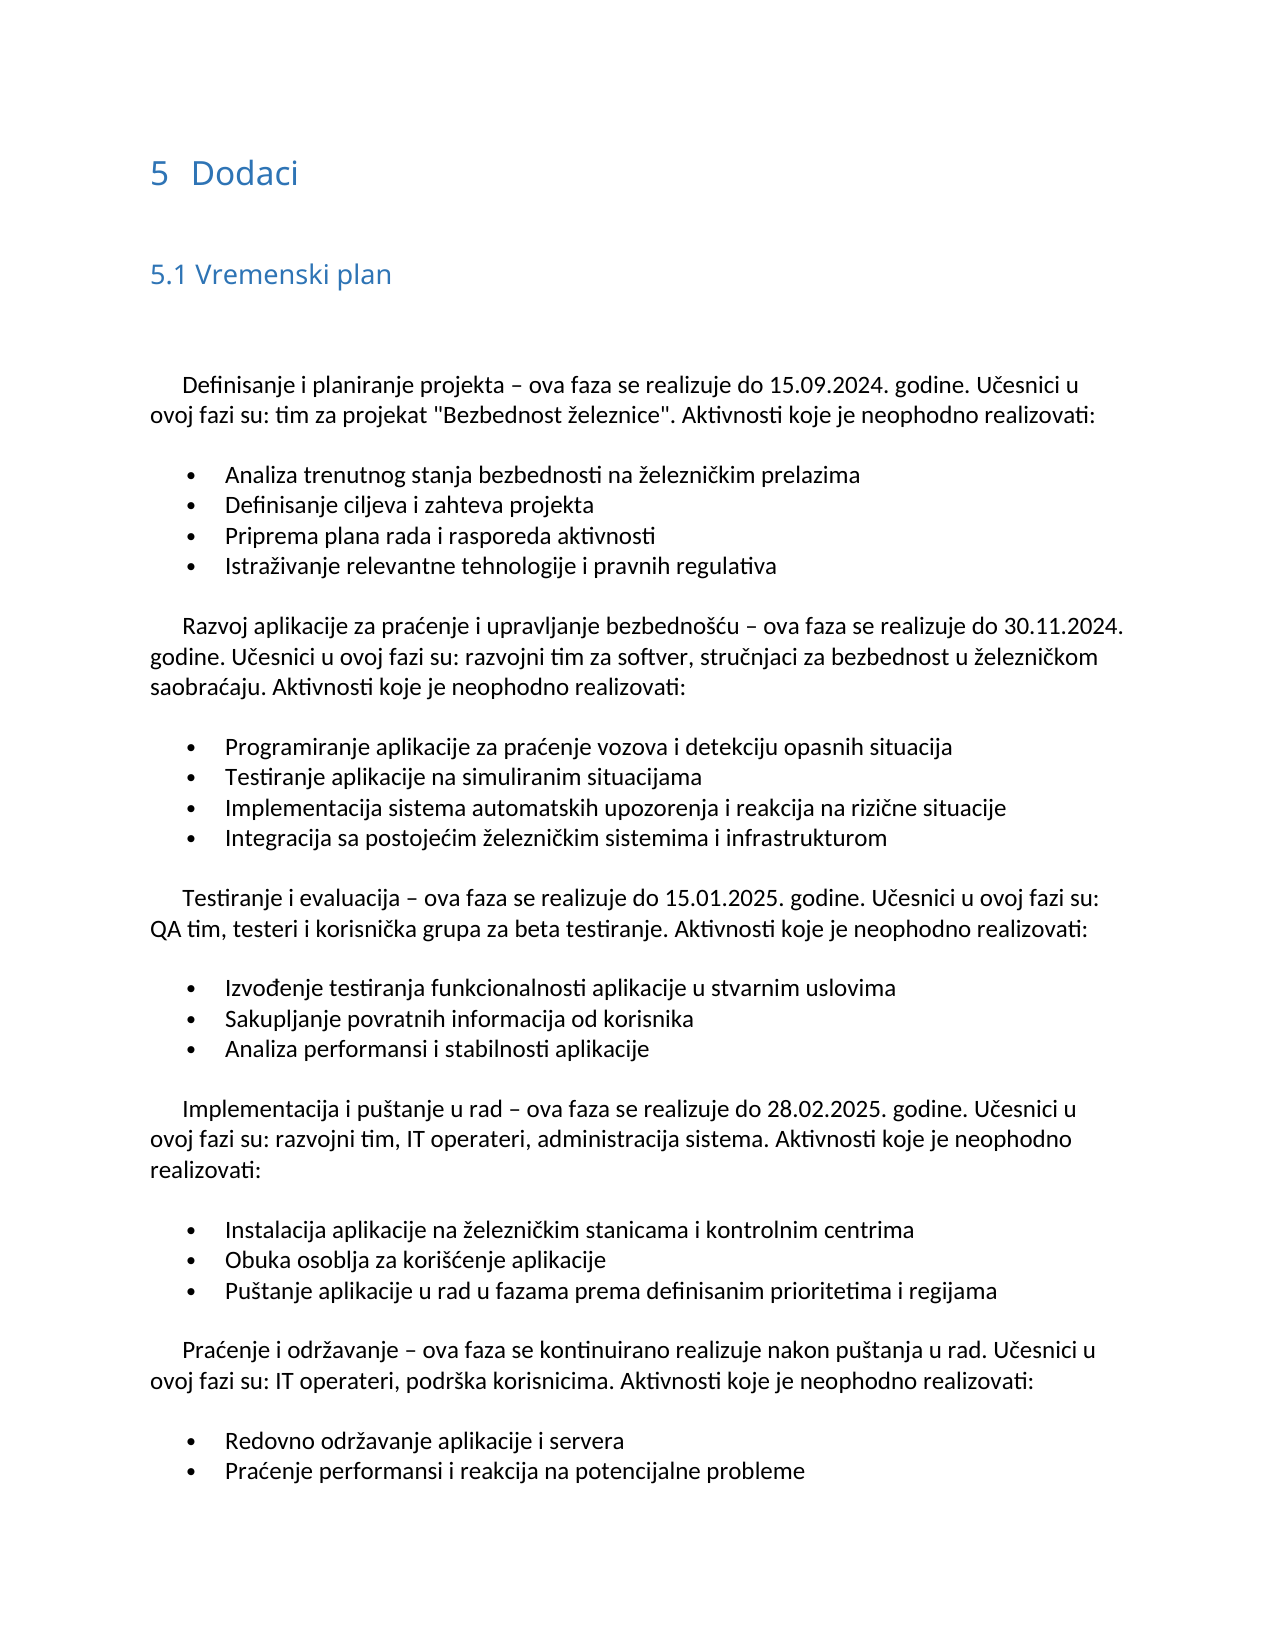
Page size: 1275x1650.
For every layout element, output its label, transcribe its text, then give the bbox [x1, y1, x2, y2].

list Sakupljanje povratnih informacija od korisnika [187, 1003, 1125, 1033]
subtitle Dodaci [150, 150, 1125, 195]
text  Razvoj aplikacije za praćenje i upravljanje bezbednošću – ova faza se realizuje do 30.11.2024. godine. Učesnici u ovoj fazi su: razvojni tim za softver, stručnjaci za bezbednost u železničkom saobraćaju. Aktivnosti koje je neophodno realizovati: [150, 610, 1125, 702]
list Puštanje aplikacije u rad u fazama prema definisanim prioritetima i regijama [187, 1275, 1125, 1305]
list Izvođenje testiranja funkcionalnosti aplikacije u stvarnim uslovima [187, 972, 1125, 1003]
text  Implementacija i puštanje u rad – ova faza se realizuje do 28.02.2025. godine. Učesnici u ovoj fazi su: razvojni tim, IT operateri, administracija sistema. Aktivnosti koje je neophodno realizovati: [150, 1093, 1125, 1185]
list Istraživanje relevantne tehnologije i pravnih regulativa [187, 551, 1125, 581]
list Definisanje ciljeva i zahteva projekta [187, 489, 1125, 520]
list Programiranje aplikacije za praćenje vozova i detekciju opasnih situacija [187, 731, 1125, 761]
list Priprema plana rada i rasporeda aktivnosti [187, 520, 1125, 551]
list Implementacija sistema automatskih upozorenja i reakcija na rizične situacije [187, 792, 1125, 822]
list Testiranje aplikacije na simuliranim situacijama [187, 761, 1125, 792]
list Praćenje performansi i reakcija na potencijalne probleme [187, 1455, 1125, 1486]
list Analiza performansi i stabilnosti aplikacije [187, 1033, 1125, 1064]
list Obuka osoblja za korišćenje aplikacije [187, 1244, 1125, 1275]
list Instalacija aplikacije na železničkim stanicama i kontrolnim centrima [187, 1214, 1125, 1244]
list Redovno održavanje aplikacije i servera [187, 1425, 1125, 1455]
list Analiza trenutnog stanja bezbednosti na železničkim prelazima [187, 459, 1125, 489]
list Integracija sa postojećim železničkim sistemima i infrastrukturom [187, 822, 1125, 853]
text  Testiranje i evaluacija – ova faza se realizuje do 15.01.2025. godine. Učesnici u ovoj fazi su: QA tim, testeri i korisnička grupa za beta testiranje. Aktivnosti koje je neophodno realizovati: [150, 882, 1125, 943]
text  Praćenje i održavanje – ova faza se kontinuirano realizuje nakon puštanja u rad. Učesnici u ovoj fazi su: IT operateri, podrška korisnicima. Aktivnosti koje je neophodno realizovati: [150, 1334, 1125, 1396]
text  Definisanje i planiranje projekta – ova faza se realizuje do 15.09.2024. godine. Učesnici u ovoj fazi su: tim za projekat "Bezbednost železnice". Aktivnosti koje je neophodno realizovati: [150, 369, 1125, 430]
subtitle 5.1 Vremenski plan [150, 255, 1125, 292]
